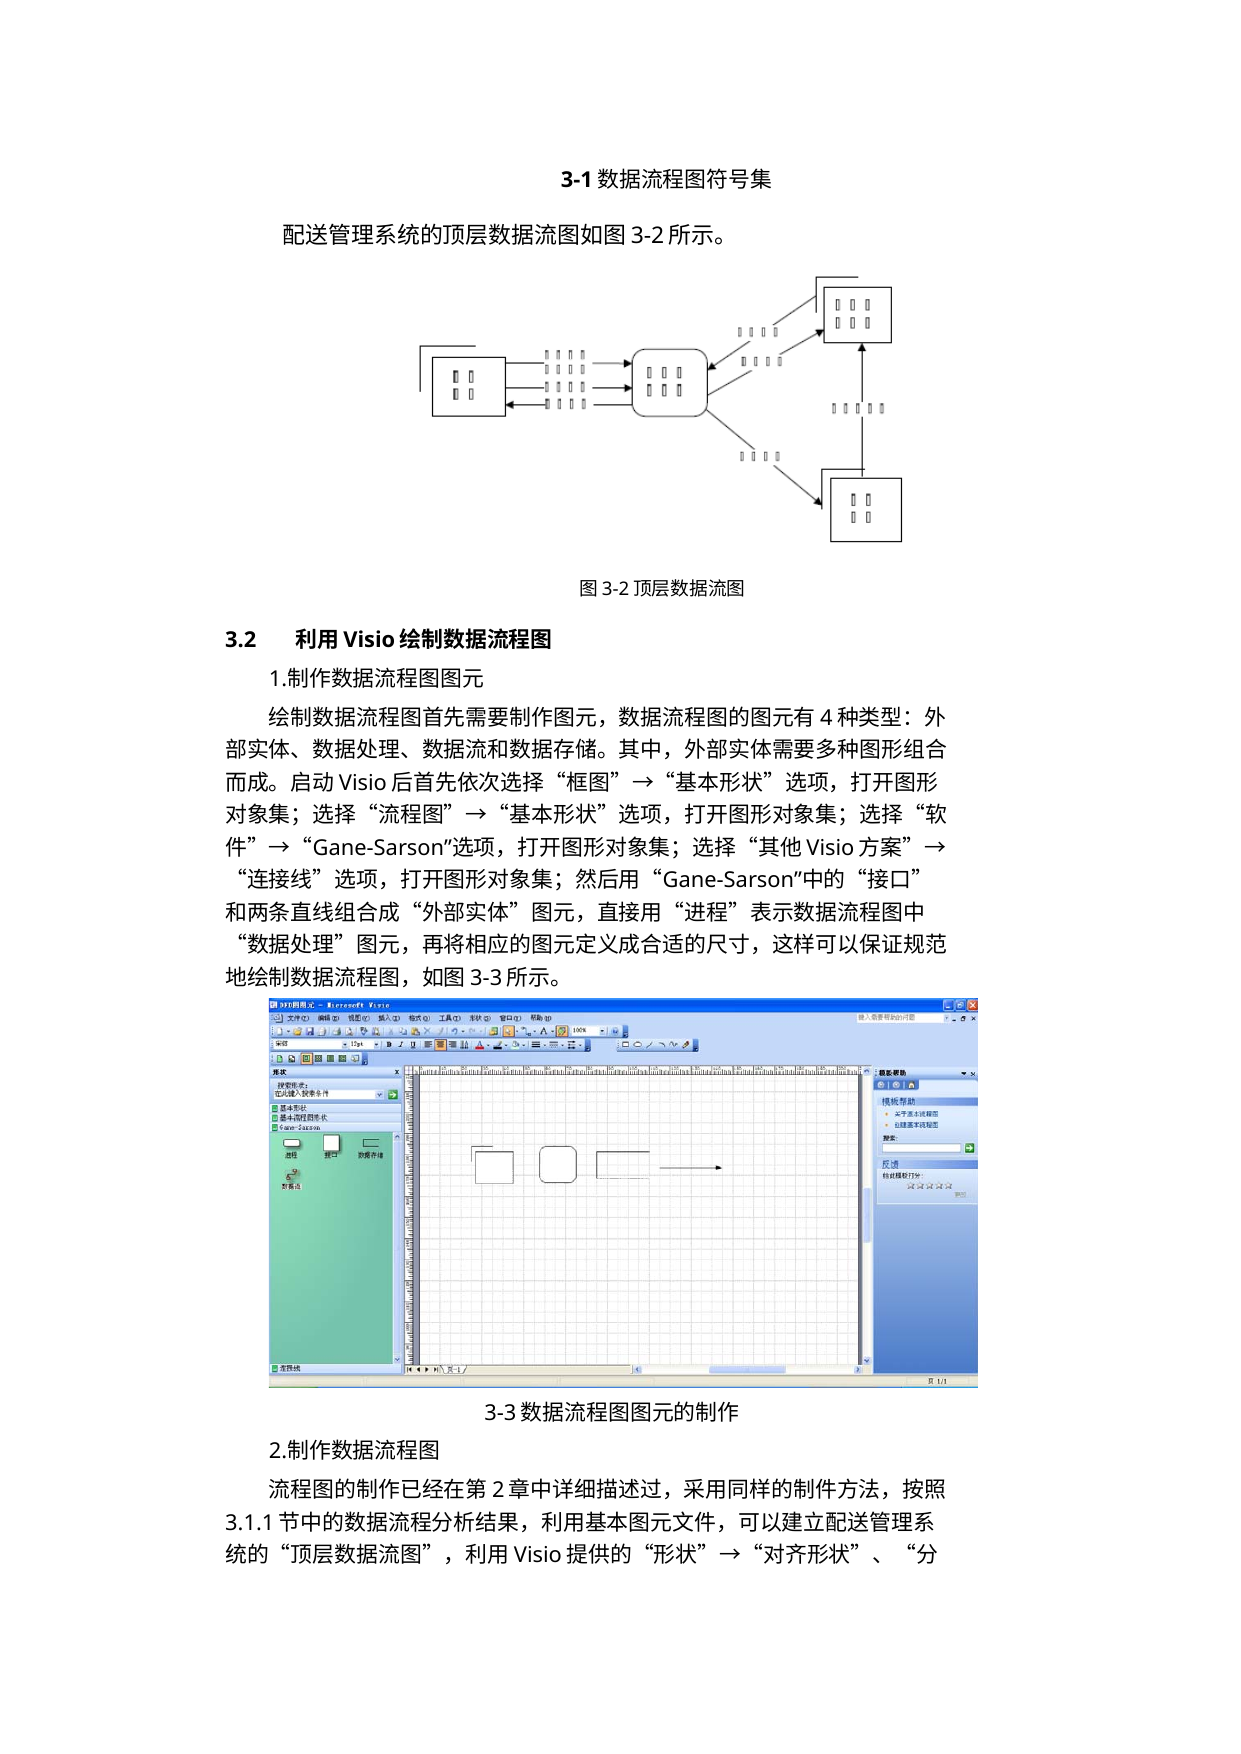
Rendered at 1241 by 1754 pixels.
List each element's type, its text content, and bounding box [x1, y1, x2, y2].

text 图3-2顶层数据流图 [225, 571, 1053, 603]
text 3-1数据流程图符号集 [225, 162, 1053, 194]
picture [268, 998, 978, 1388]
text 绘制数据流程图首先需要制作图元，数据流程图的图元有4种类型：外部实体、数据处理、数据流和数据存储。其中，外部实体需要多种图形组合而成。启动Visio后首先依次选择“框图”→“基本形状”选项，打开图形对象集；选择“流程图”→“基本形状”选项，打开图形对象集；选择“软件”→“Gane-Sarson”选项，打开图形对象集；选择“其他Visio方案”→“连接线”选项，打开图形对象集；然后用“Gane-Sarson”中的“接口”和两条直线组合成“外部实体”图元，直接用“进程”表示数据流程图中“数据处理”图元，再将相应的图元定义成合适的尺寸，这样可以保证规范地绘制数据流程图，如图3-3所示。 [225, 699, 954, 992]
text 2.制作数据流程图 [225, 1433, 955, 1466]
text 3.2 利用Visio绘制数据流程图 [225, 622, 1056, 654]
text 3-3数据流程图图元的制作 [225, 1394, 955, 1427]
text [225, 1472, 954, 1569]
text 1.制作数据流程图图元 [225, 661, 954, 693]
picture [395, 272, 938, 549]
text 配送管理系统的顶层数据流图如图3-2所示。 [225, 201, 1053, 266]
